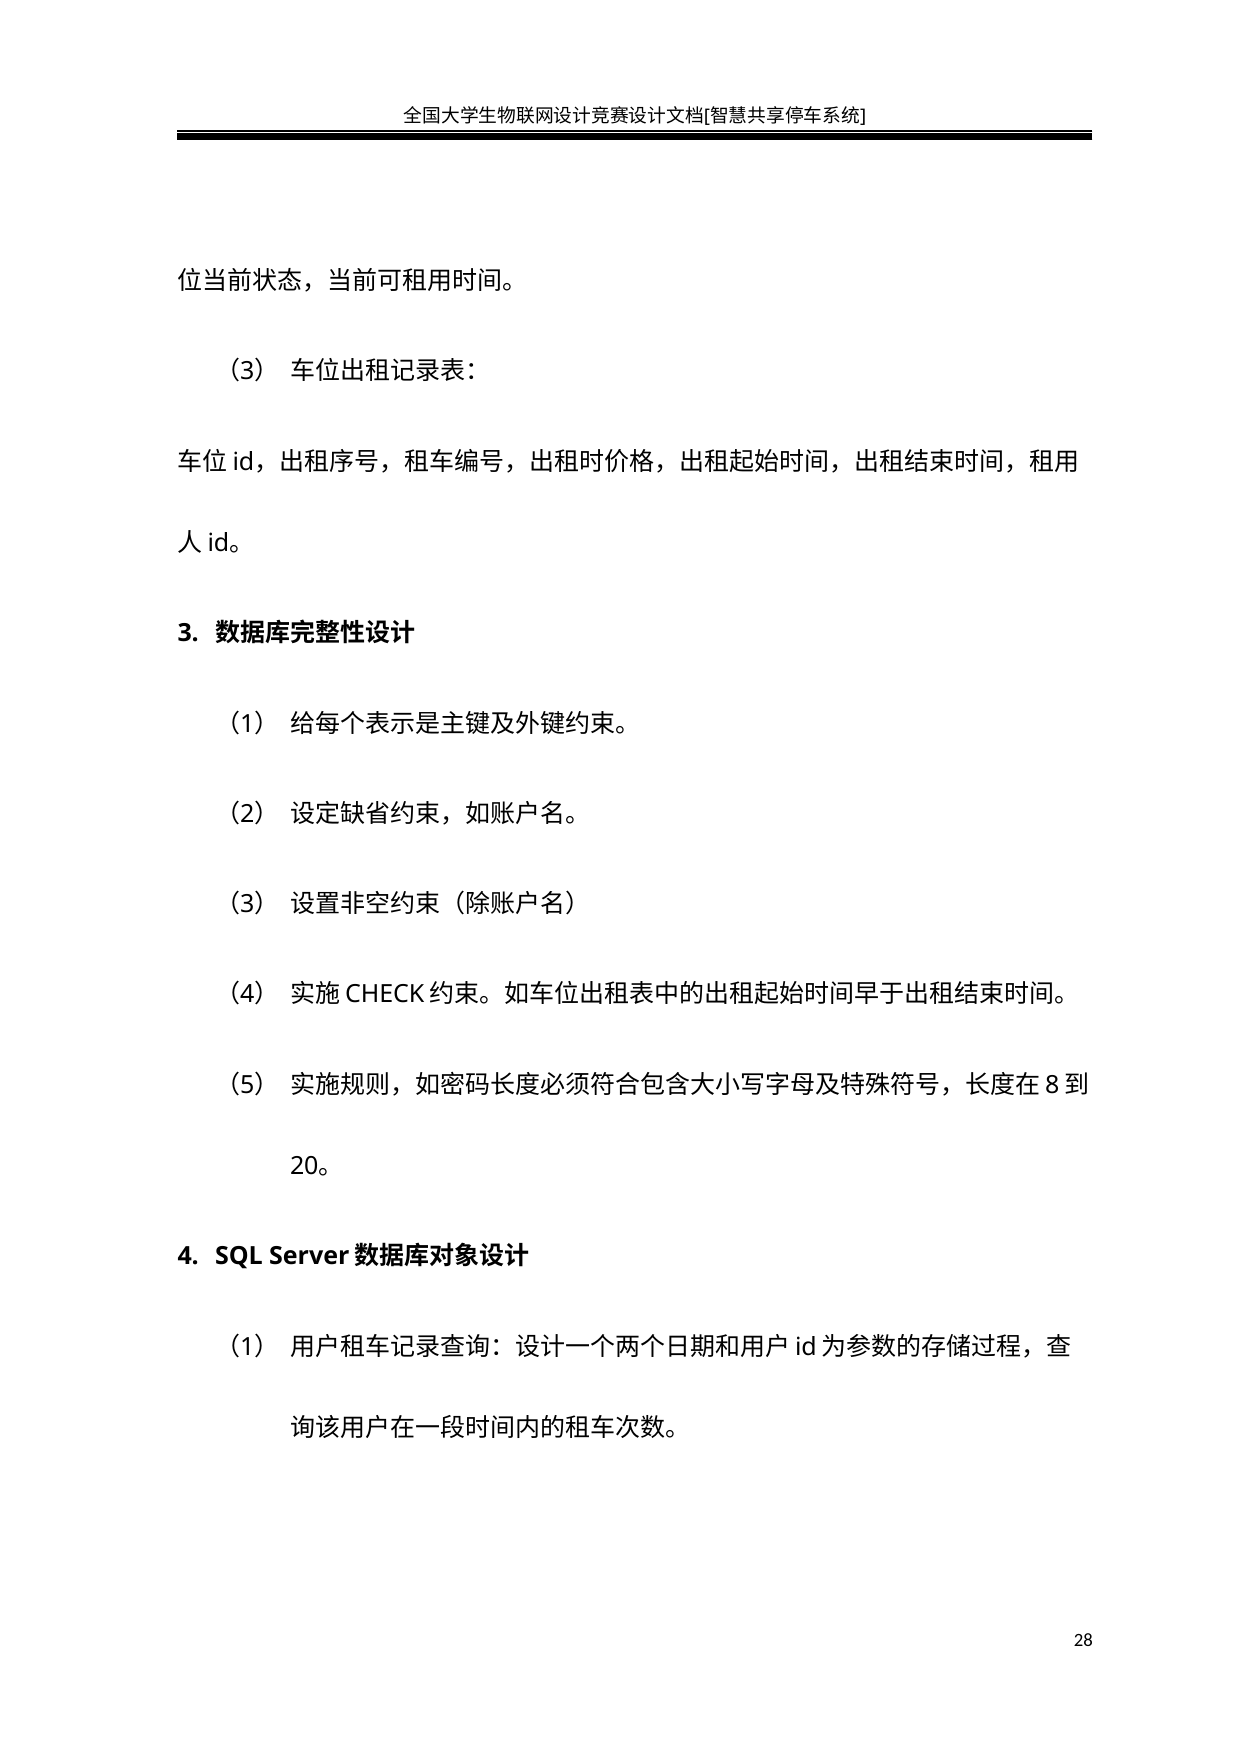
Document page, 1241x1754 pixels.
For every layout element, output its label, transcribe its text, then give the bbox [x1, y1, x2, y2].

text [177, 246, 1092, 311]
list 给每个表示是主键及外键约束。 [215, 689, 1092, 754]
list 设定缺省约束，如账户名。 [215, 779, 1092, 844]
text 车位id，出租序号，租车编号，出租时价格，出租起始时间，出租结束时间，租用人id。 [177, 427, 1092, 573]
list SQL Server数据库对象设计 [177, 1221, 1092, 1286]
list 实施规则，如密码长度必须符合包含大小写字母及特殊符号，长度在8到20。 [215, 1050, 1092, 1196]
list 设置非空约束（除账户名） [215, 869, 1092, 934]
list 用户租车记录查询：设计一个两个日期和用户id为参数的存储过程，查询该用户在一段时间内的租车次数。 [215, 1312, 1092, 1458]
list 车位出租记录表： [215, 336, 1092, 401]
list 数据库完整性设计 [177, 598, 1092, 663]
list 实施CHECK约束。如车位出租表中的出租起始时间早于出租结束时间。 [215, 959, 1092, 1024]
